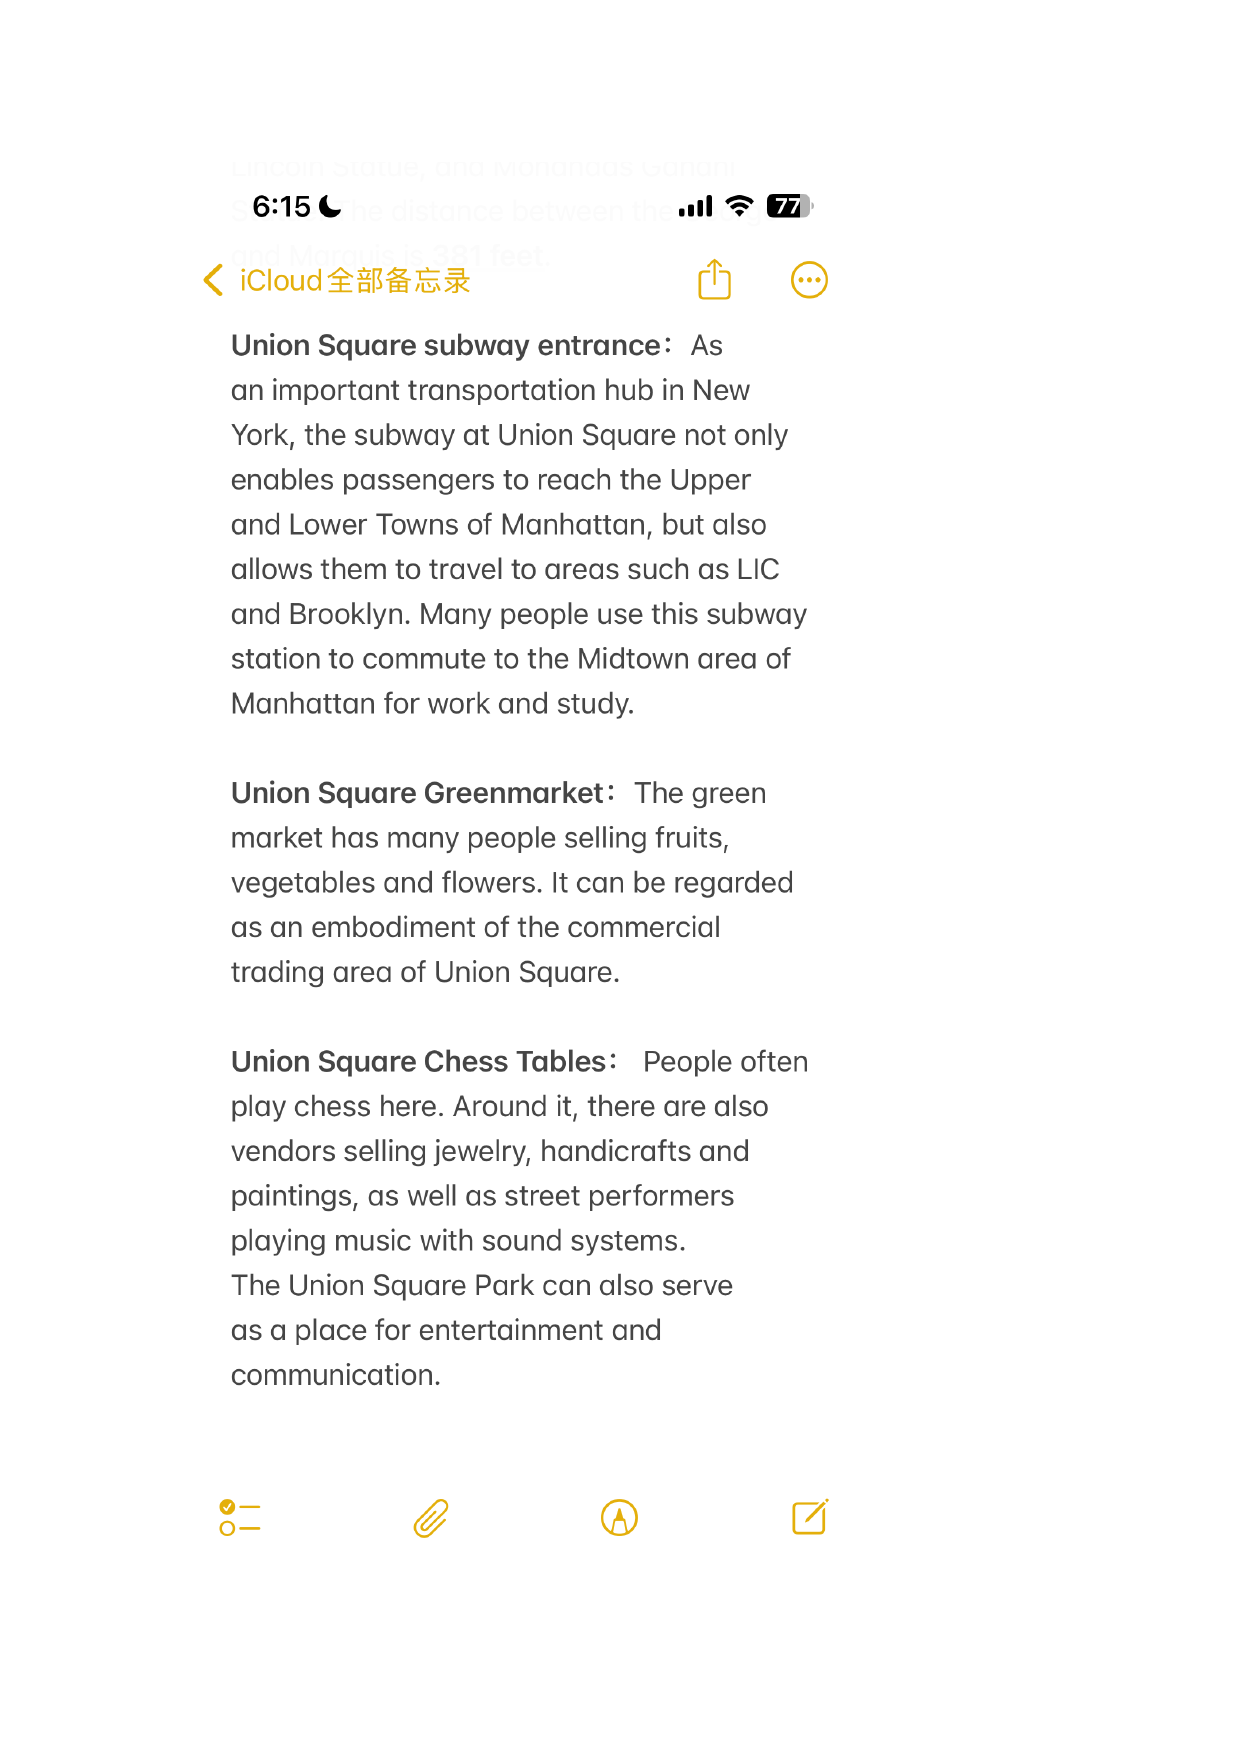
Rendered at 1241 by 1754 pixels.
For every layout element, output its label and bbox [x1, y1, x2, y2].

picture [187, 162, 859, 1592]
